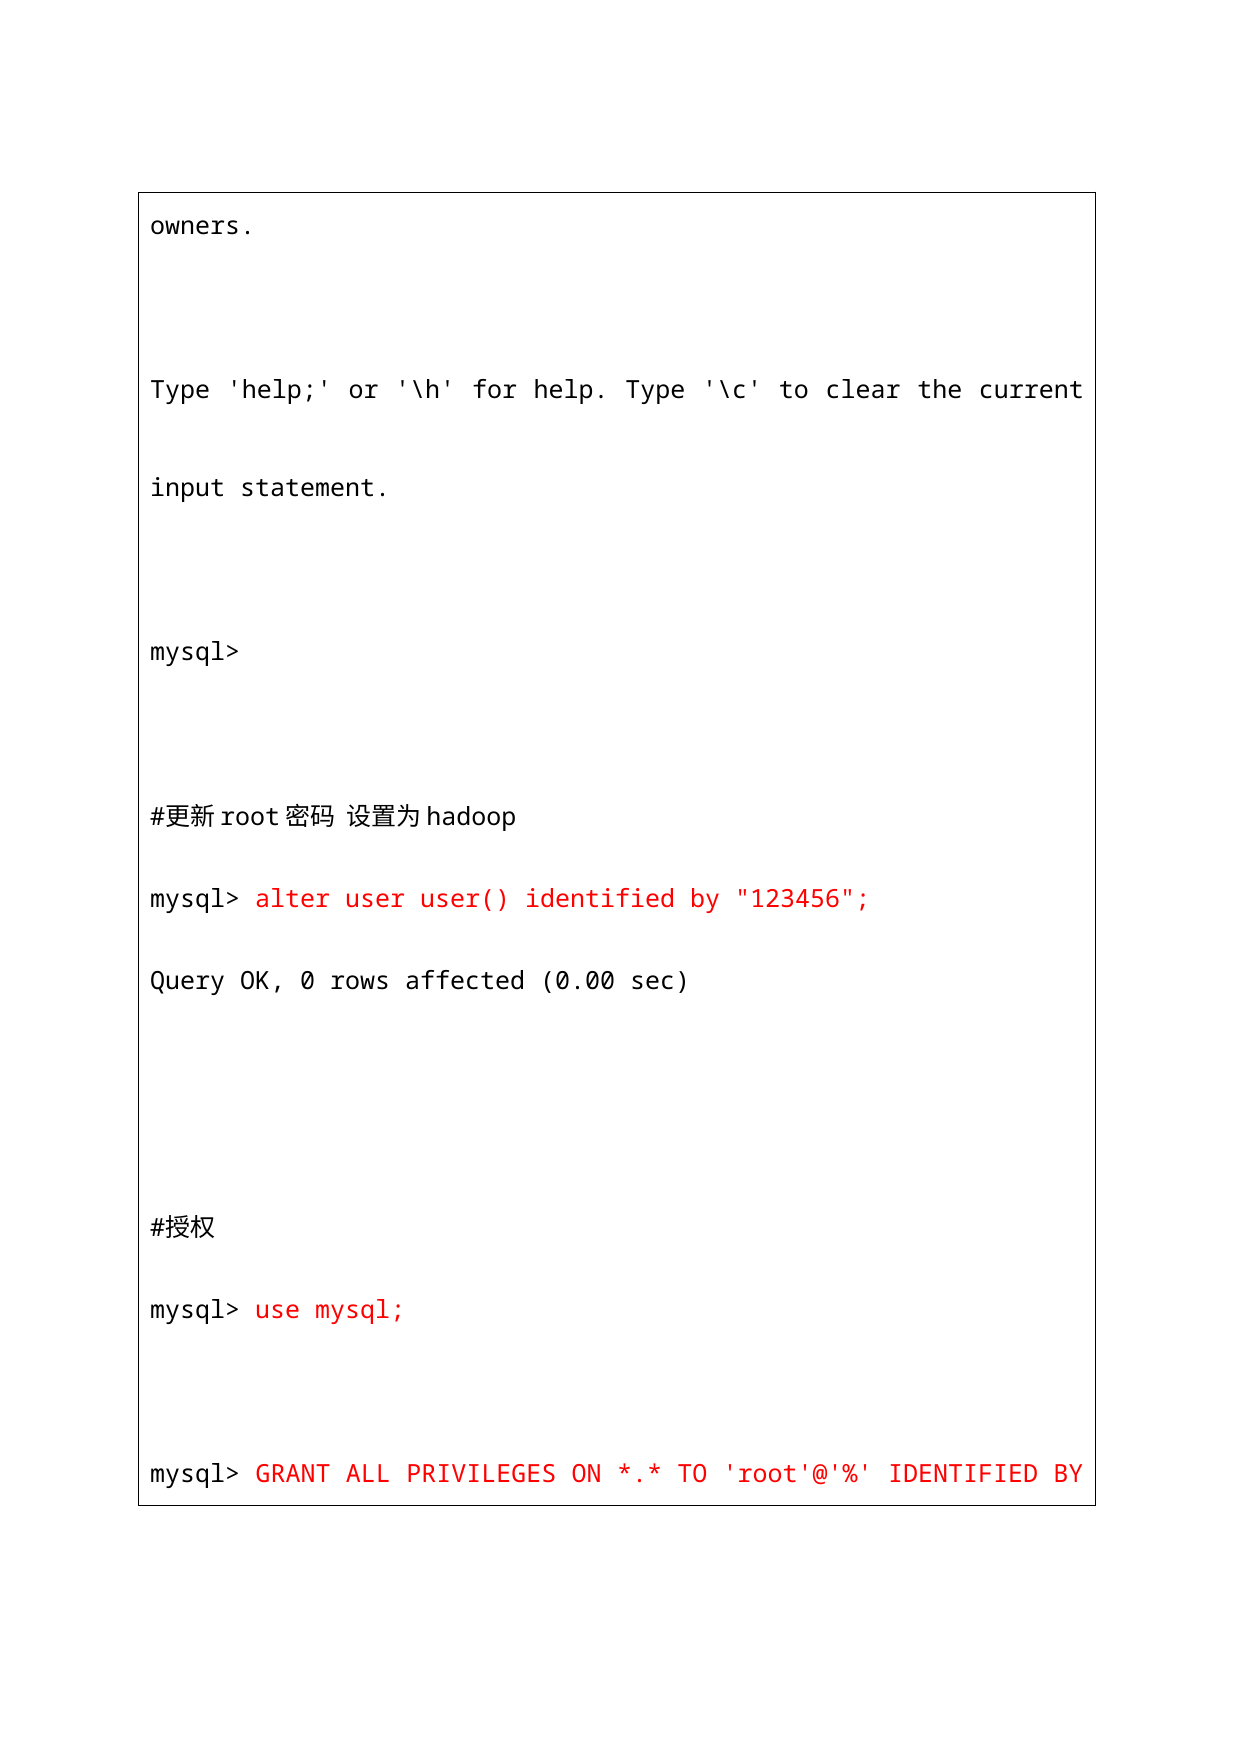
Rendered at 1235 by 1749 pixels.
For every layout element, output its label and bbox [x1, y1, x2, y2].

table_header [139, 193, 1095, 1505]
